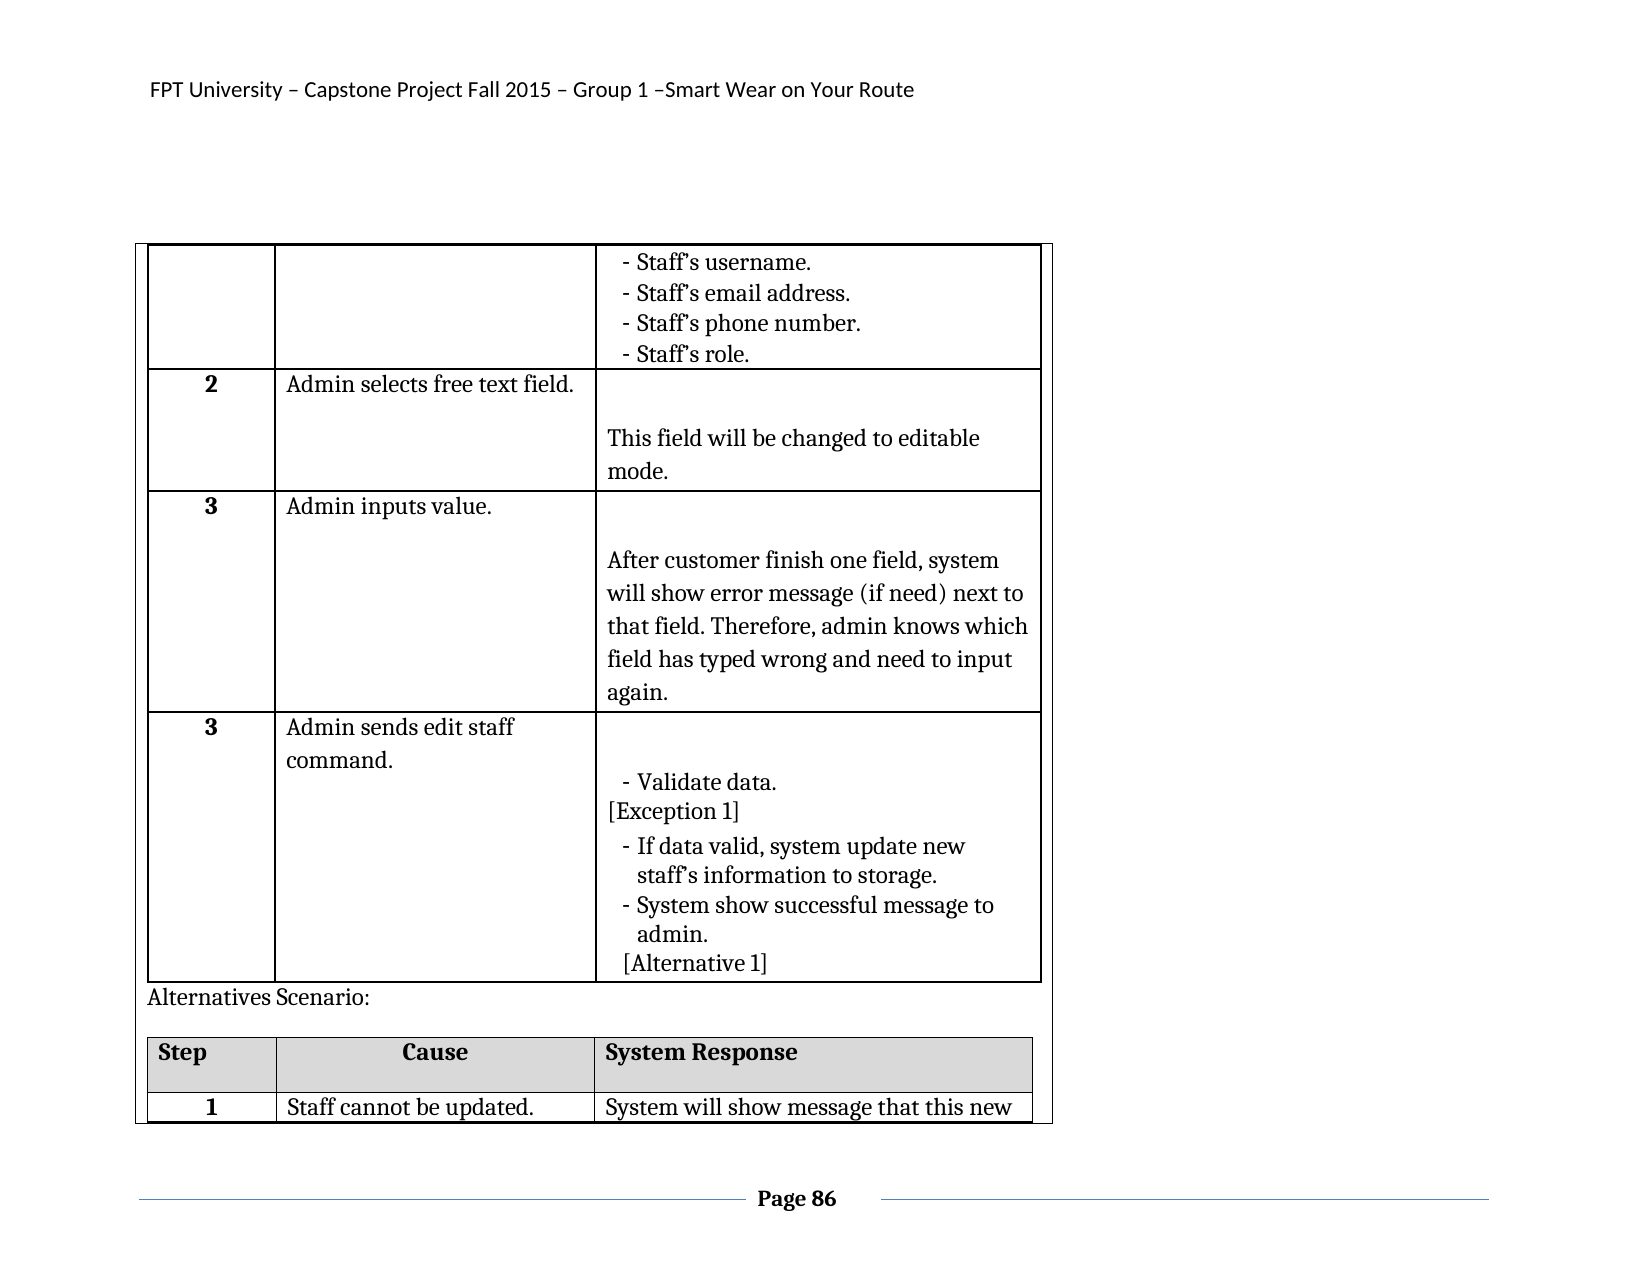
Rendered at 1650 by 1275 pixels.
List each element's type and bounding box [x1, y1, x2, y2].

table_cell [136, 244, 1052, 1122]
